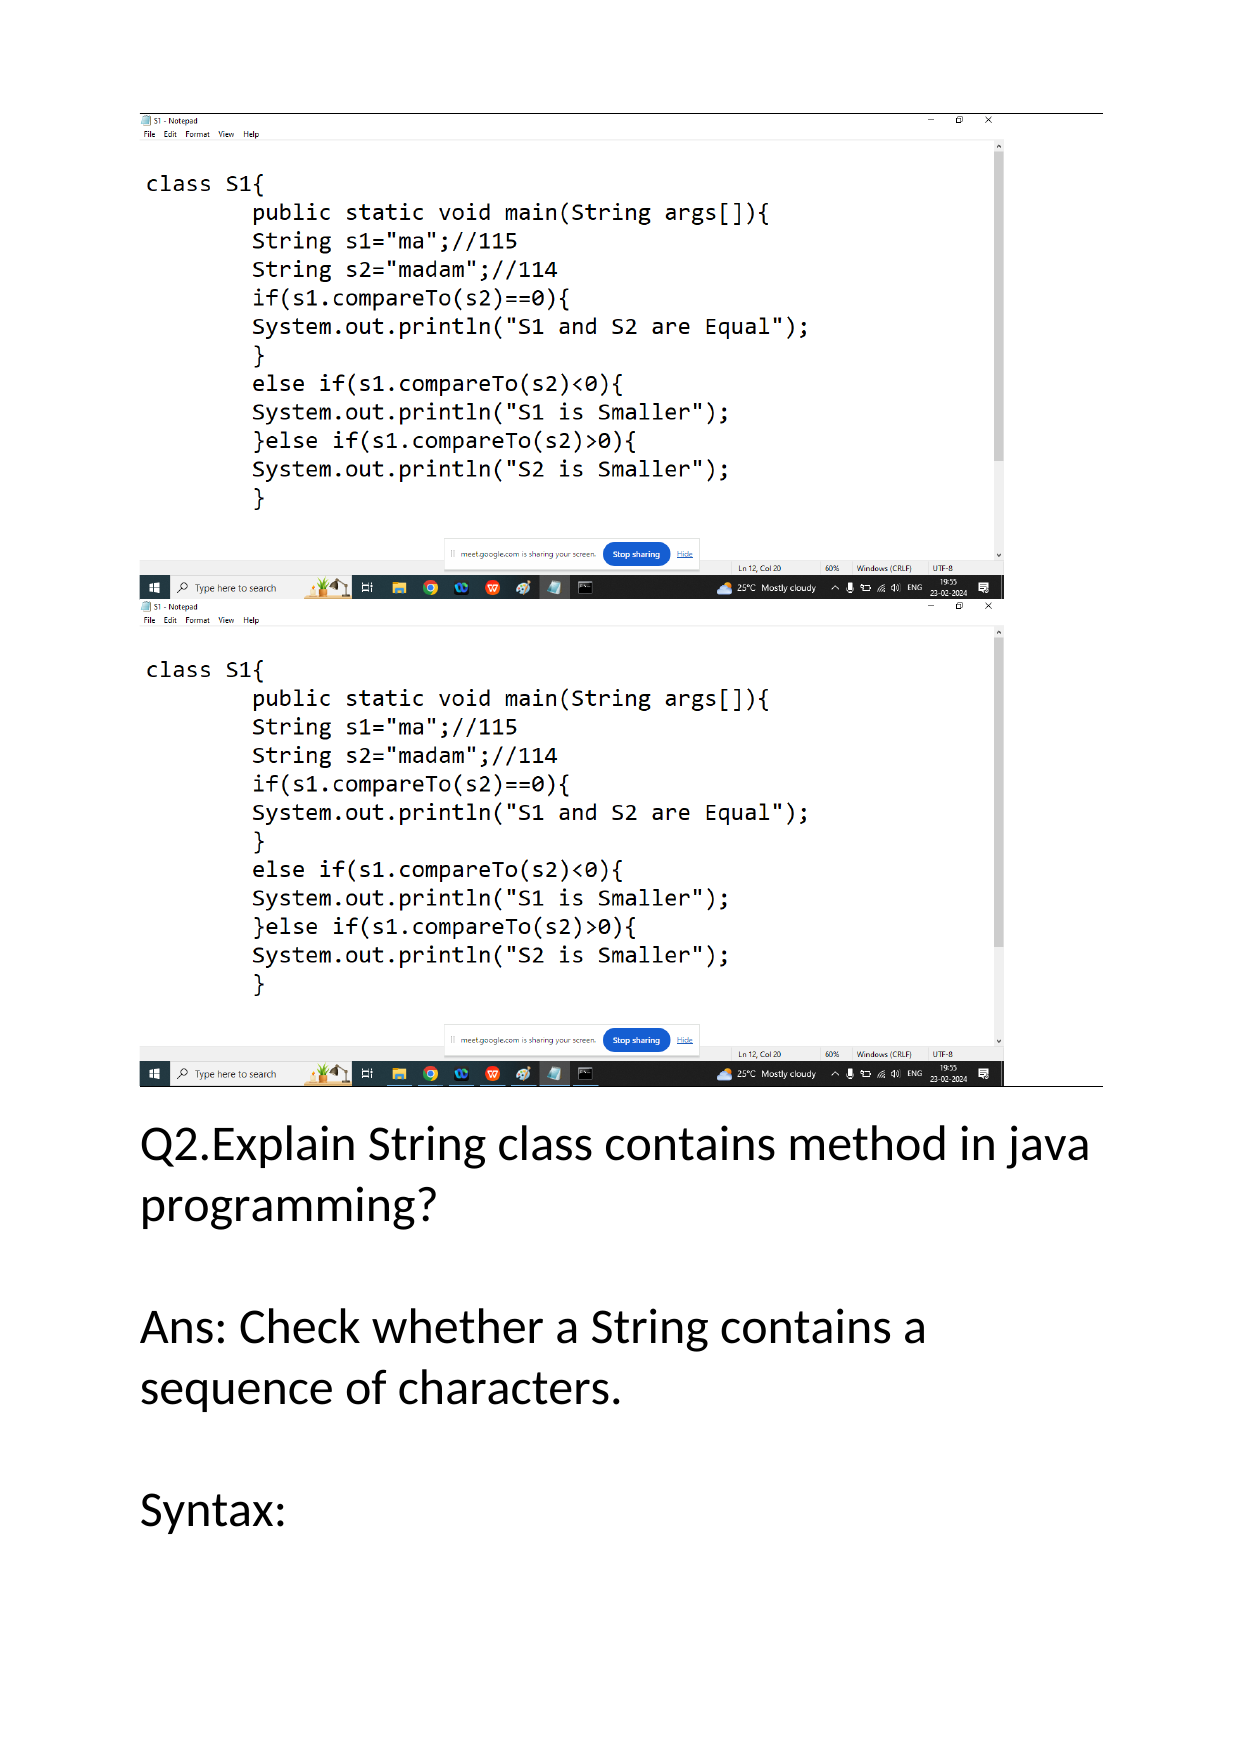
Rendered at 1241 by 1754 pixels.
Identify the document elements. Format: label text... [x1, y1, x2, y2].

text Q2.Explain String class contains method in java programming? [139, 1112, 1103, 1234]
text Ans: Check whether a String contains a sequence of characters. [139, 1295, 1103, 1417]
picture [139, 114, 1004, 1086]
text Syntax: [139, 1478, 1103, 1539]
